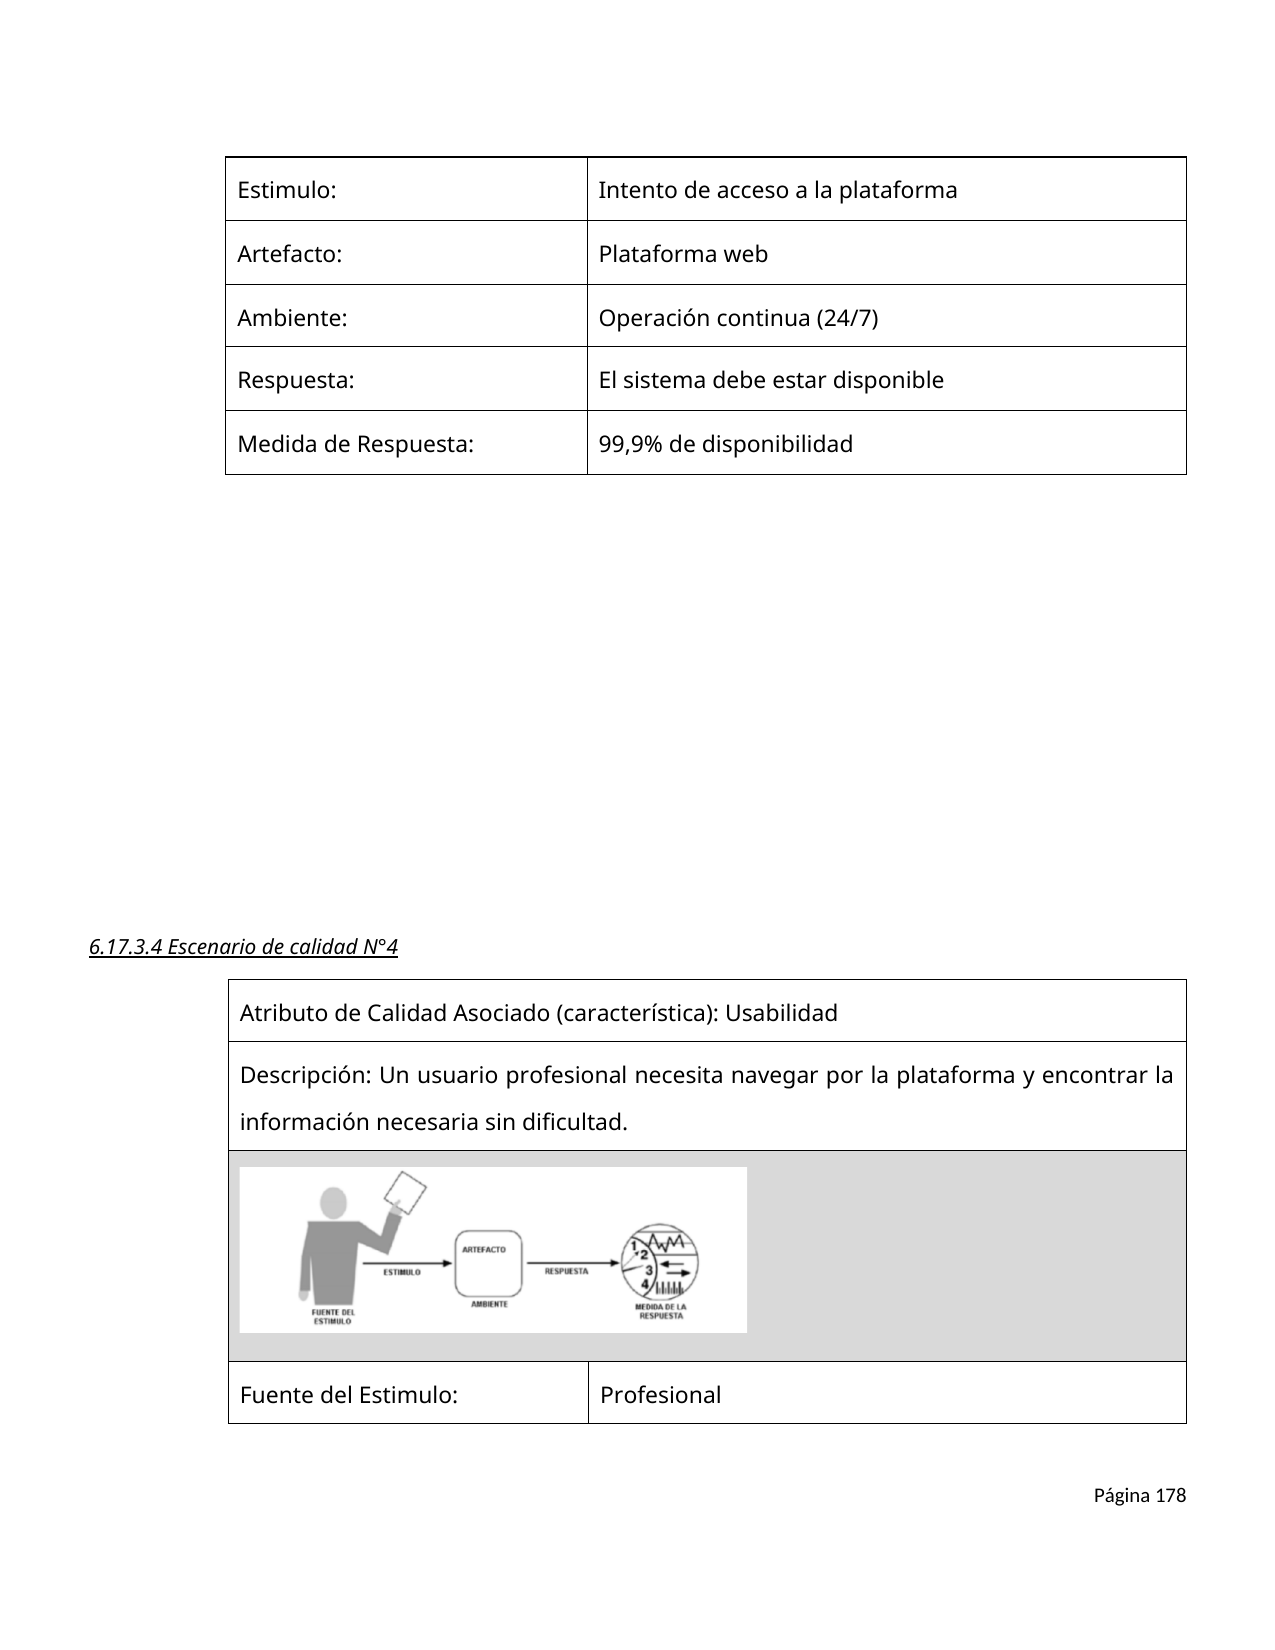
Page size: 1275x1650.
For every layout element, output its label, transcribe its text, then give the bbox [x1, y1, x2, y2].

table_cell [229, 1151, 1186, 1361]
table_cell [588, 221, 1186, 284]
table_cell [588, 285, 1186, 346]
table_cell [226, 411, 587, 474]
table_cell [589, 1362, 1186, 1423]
picture [239, 1167, 748, 1333]
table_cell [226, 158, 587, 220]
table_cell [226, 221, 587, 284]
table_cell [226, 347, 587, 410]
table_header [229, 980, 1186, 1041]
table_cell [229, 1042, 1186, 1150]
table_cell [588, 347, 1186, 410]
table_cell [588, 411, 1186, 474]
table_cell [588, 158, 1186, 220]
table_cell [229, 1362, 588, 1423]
subtitle 6.17.3.4 Escenario de calidad N°4 [89, 932, 1186, 961]
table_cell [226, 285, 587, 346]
